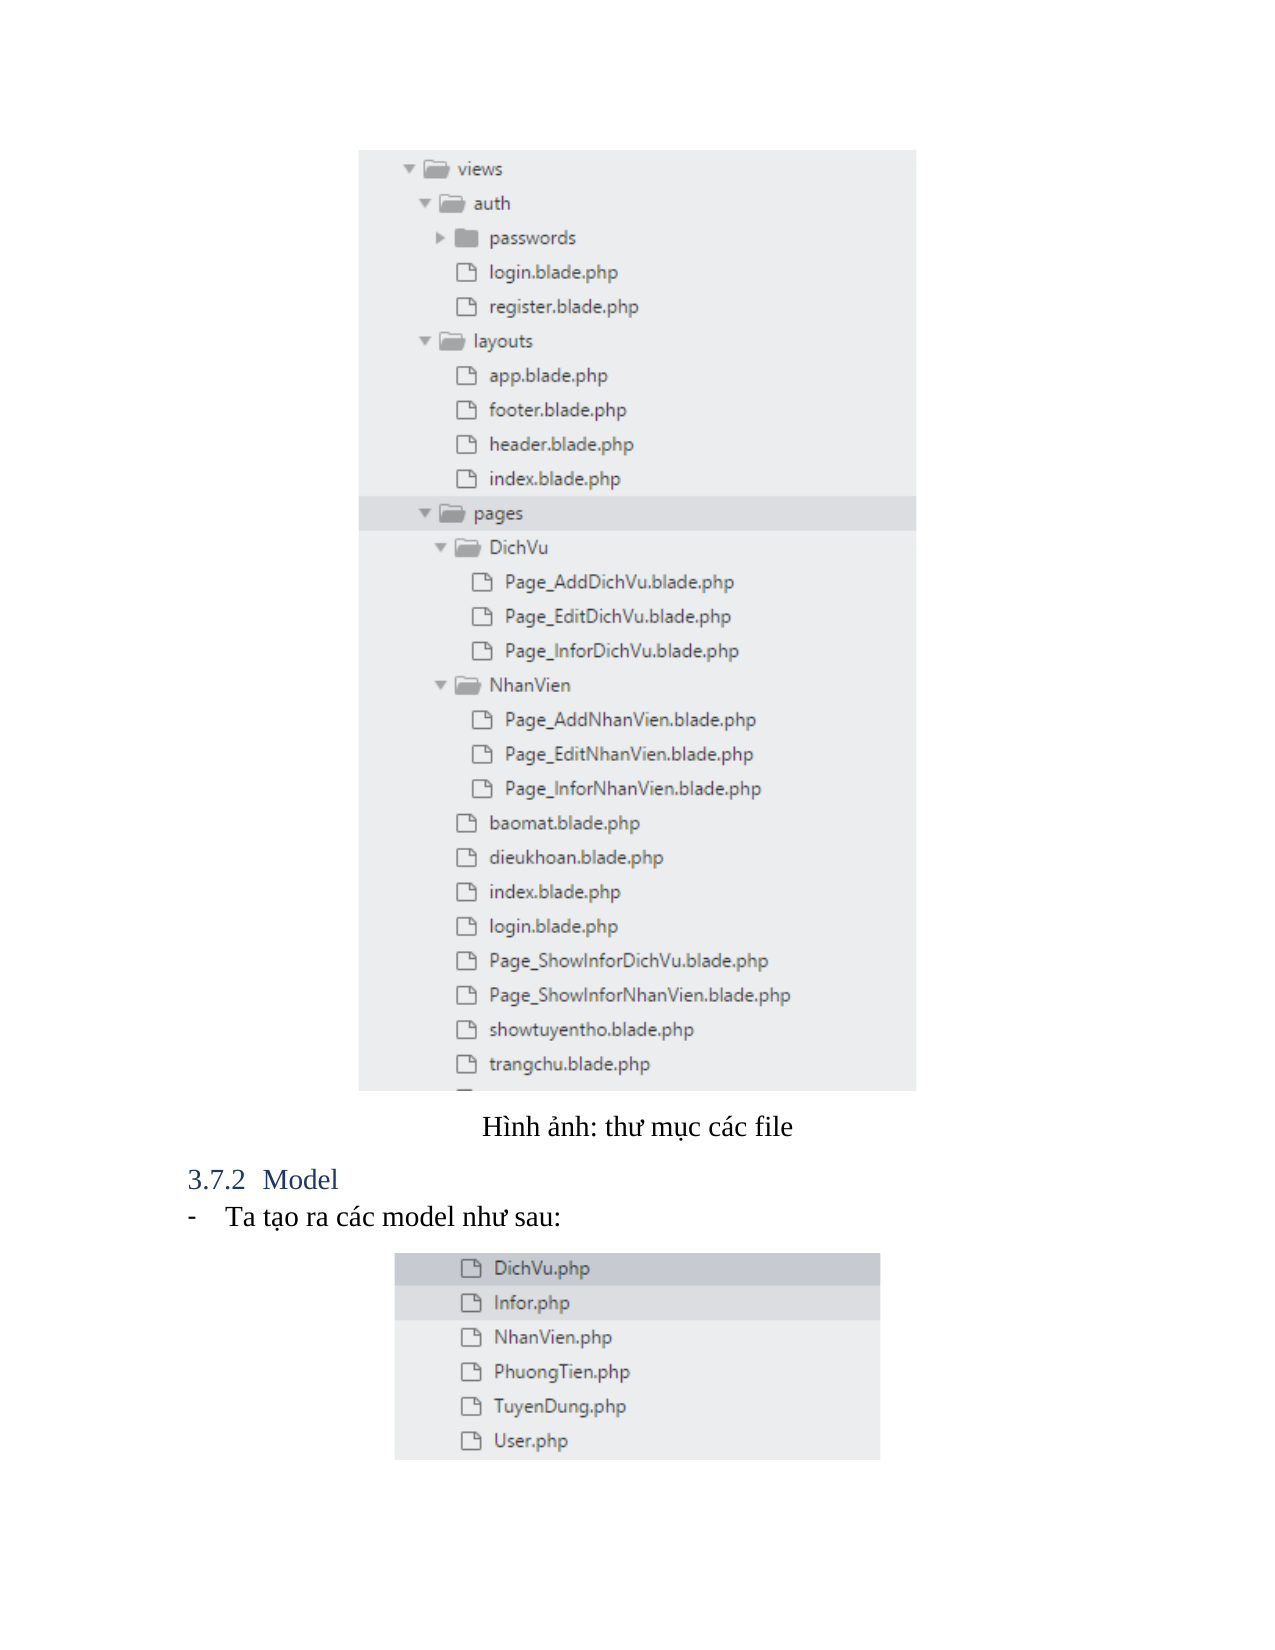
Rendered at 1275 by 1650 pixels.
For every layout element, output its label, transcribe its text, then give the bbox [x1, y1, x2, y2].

picture [394, 1253, 881, 1460]
subtitle Model [187, 1162, 1125, 1196]
text Hình ảnh: thư mục các file [150, 1109, 1125, 1143]
picture [358, 150, 917, 1091]
list Ta tạo ra các model như sau: [187, 1198, 1125, 1234]
